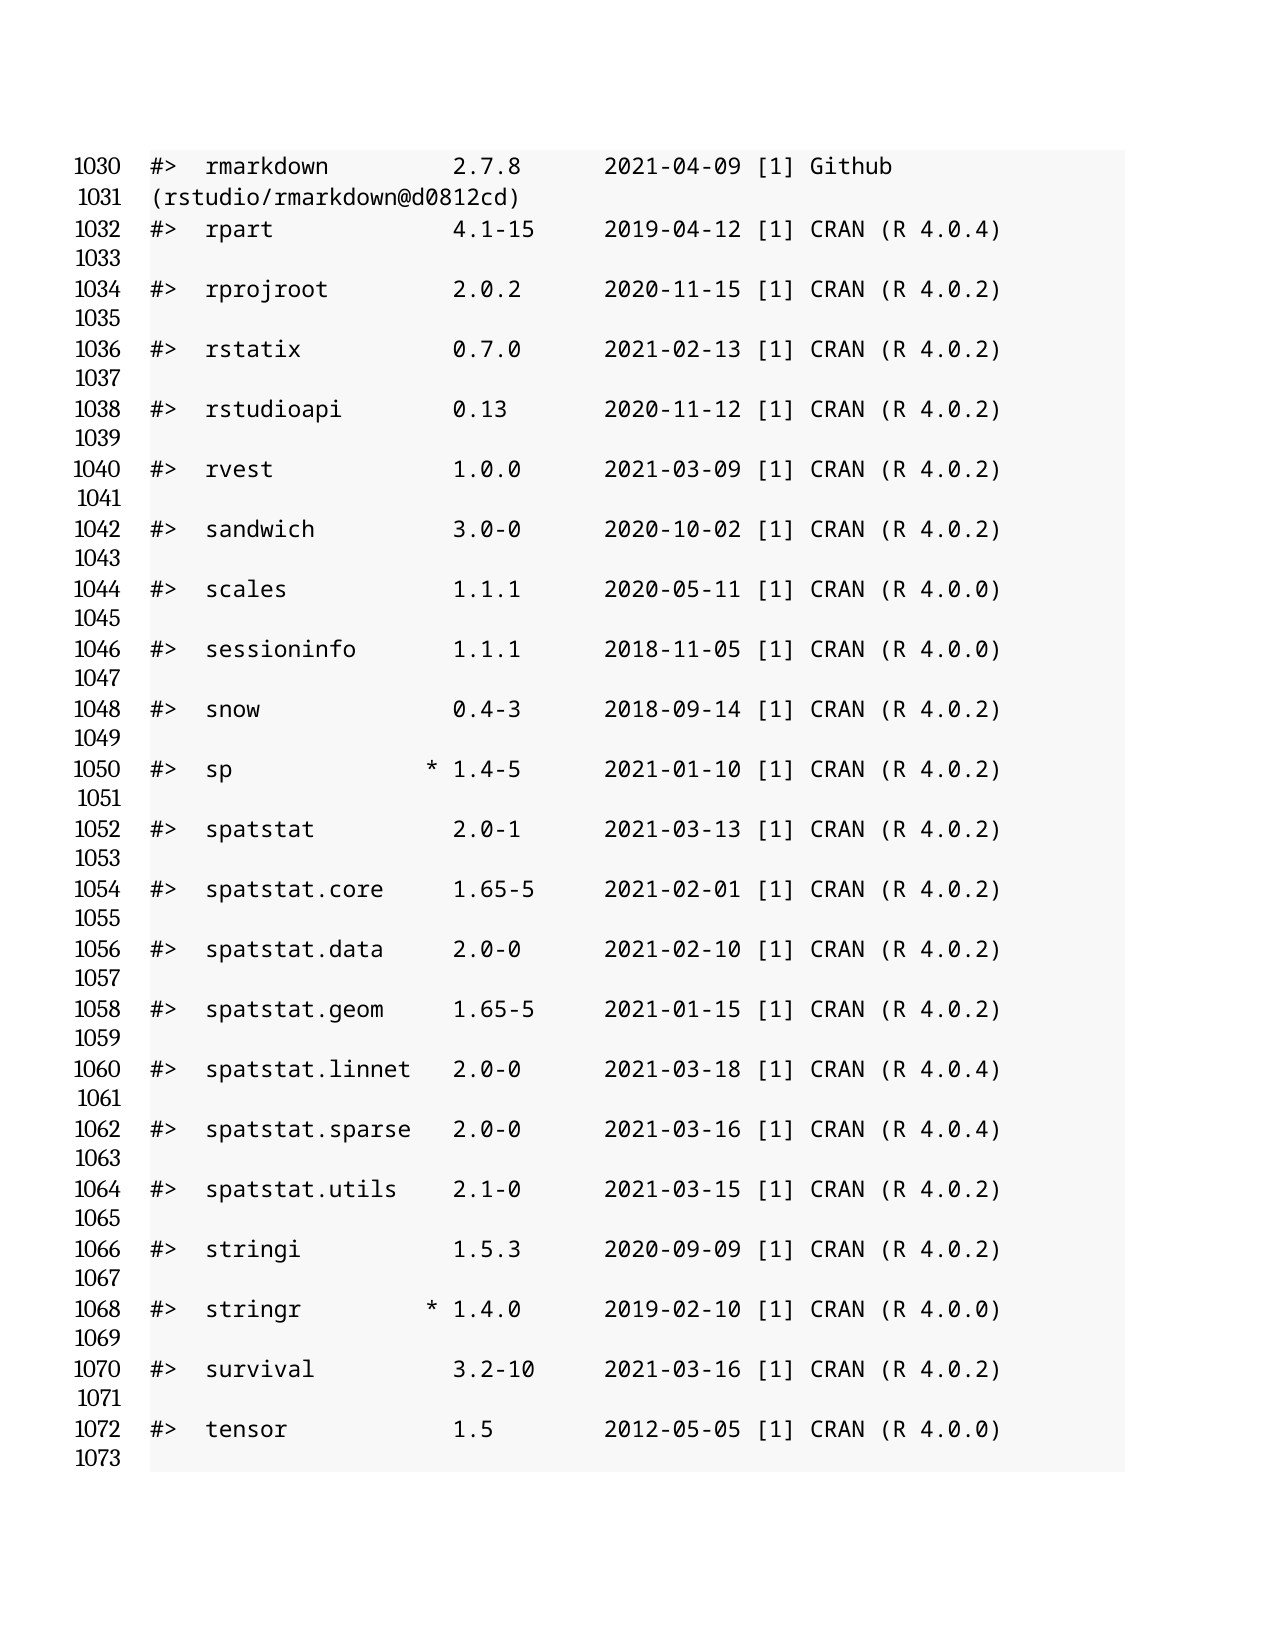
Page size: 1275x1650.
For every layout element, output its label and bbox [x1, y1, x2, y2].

text [150, 150, 1125, 1472]
